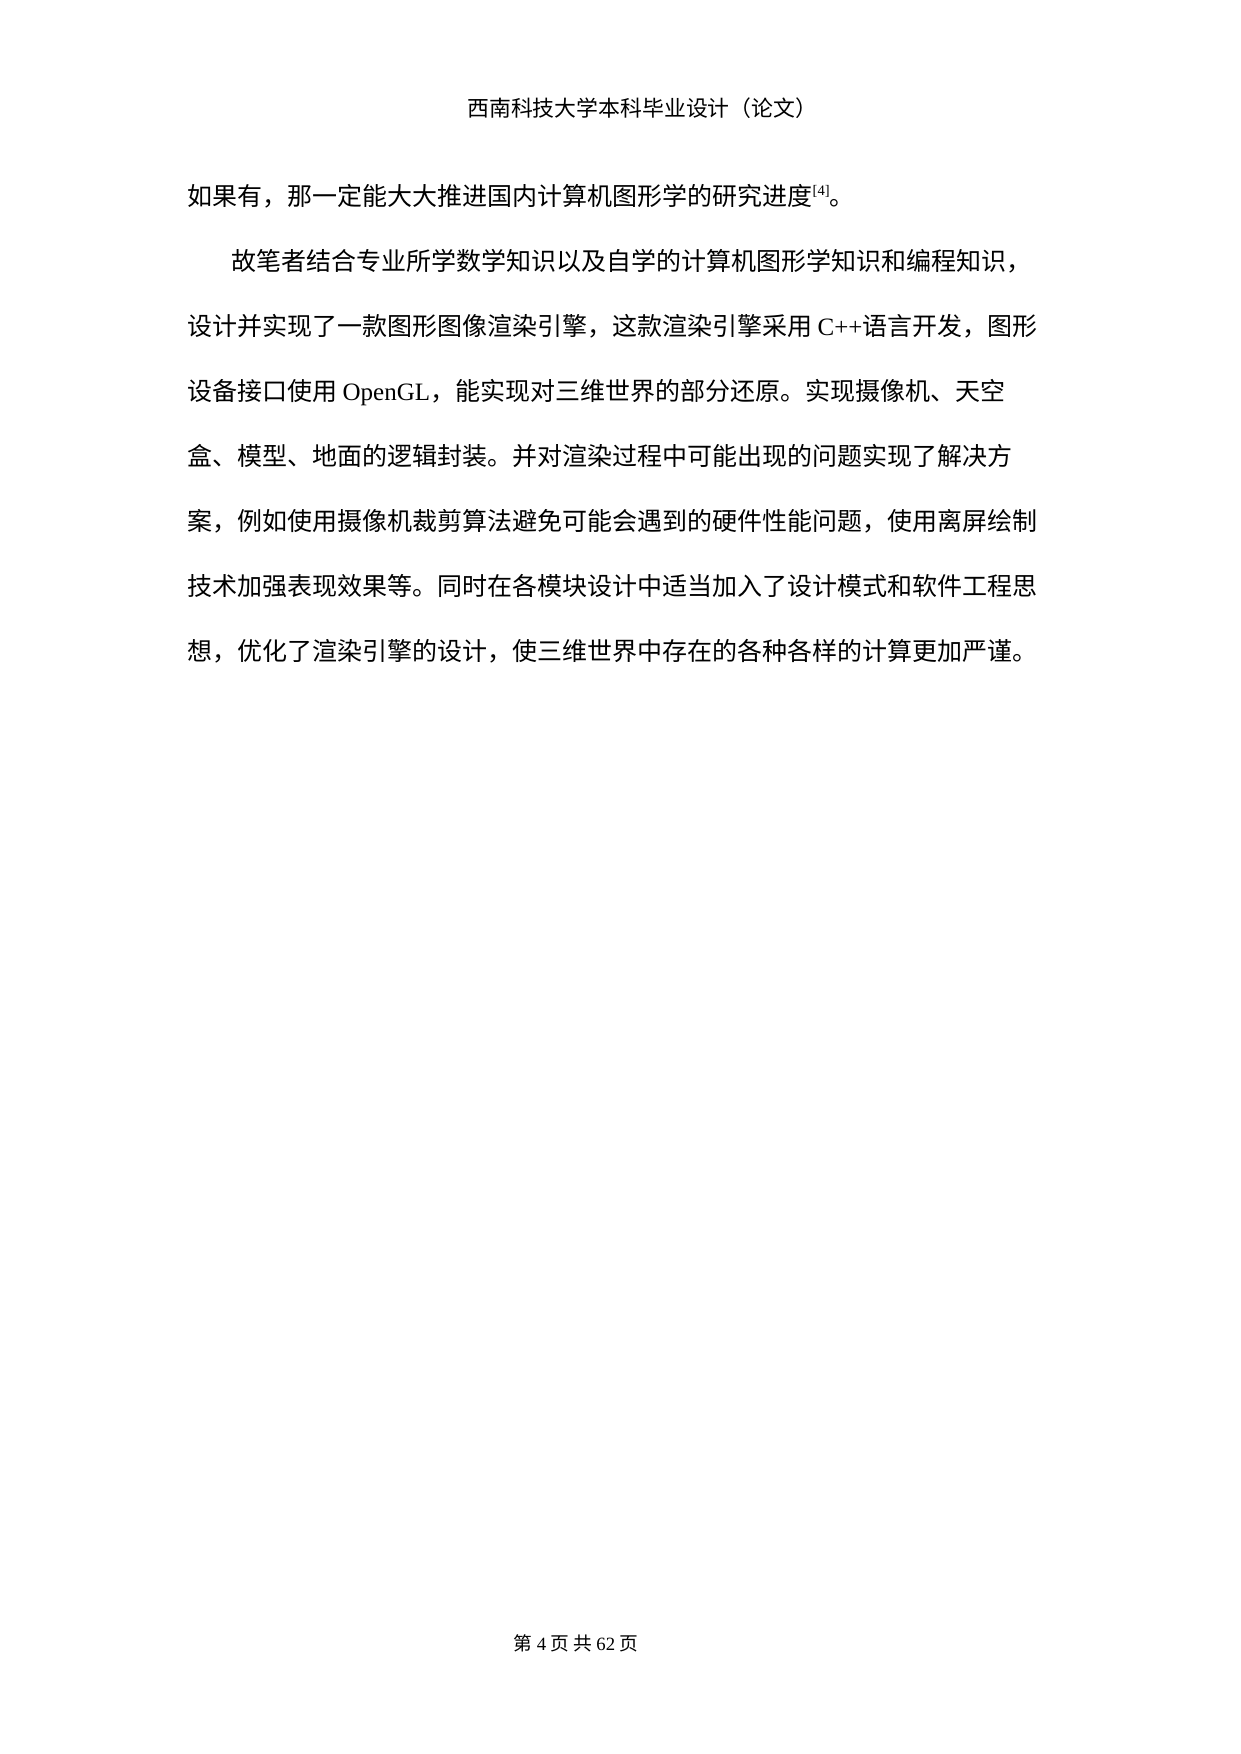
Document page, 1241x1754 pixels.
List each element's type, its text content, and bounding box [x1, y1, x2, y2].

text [187, 162, 1053, 227]
text 故笔者结合专业所学数学知识以及自学的计算机图形学知识和编程知识，设计并实现了一款图形图像渲染引擎，这款渲染引擎采用C++语言开发，图形设备接口使用OpenGL，能实现对三维世界的部分还原。实现摄像机、天空盒、模型、地面的逻辑封装。并对渲染过程中可能出现的问题实现了解决方案，例如使用摄像机裁剪算法避免可能会遇到的硬件性能问题，使用离屏绘制技术加强表现效果等。同时在各模块设计中适当加入了设计模式和软件工程思想，优化了渲染引擎的设计，使三维世界中存在的各种各样的计算更加严谨。 [187, 227, 1053, 682]
